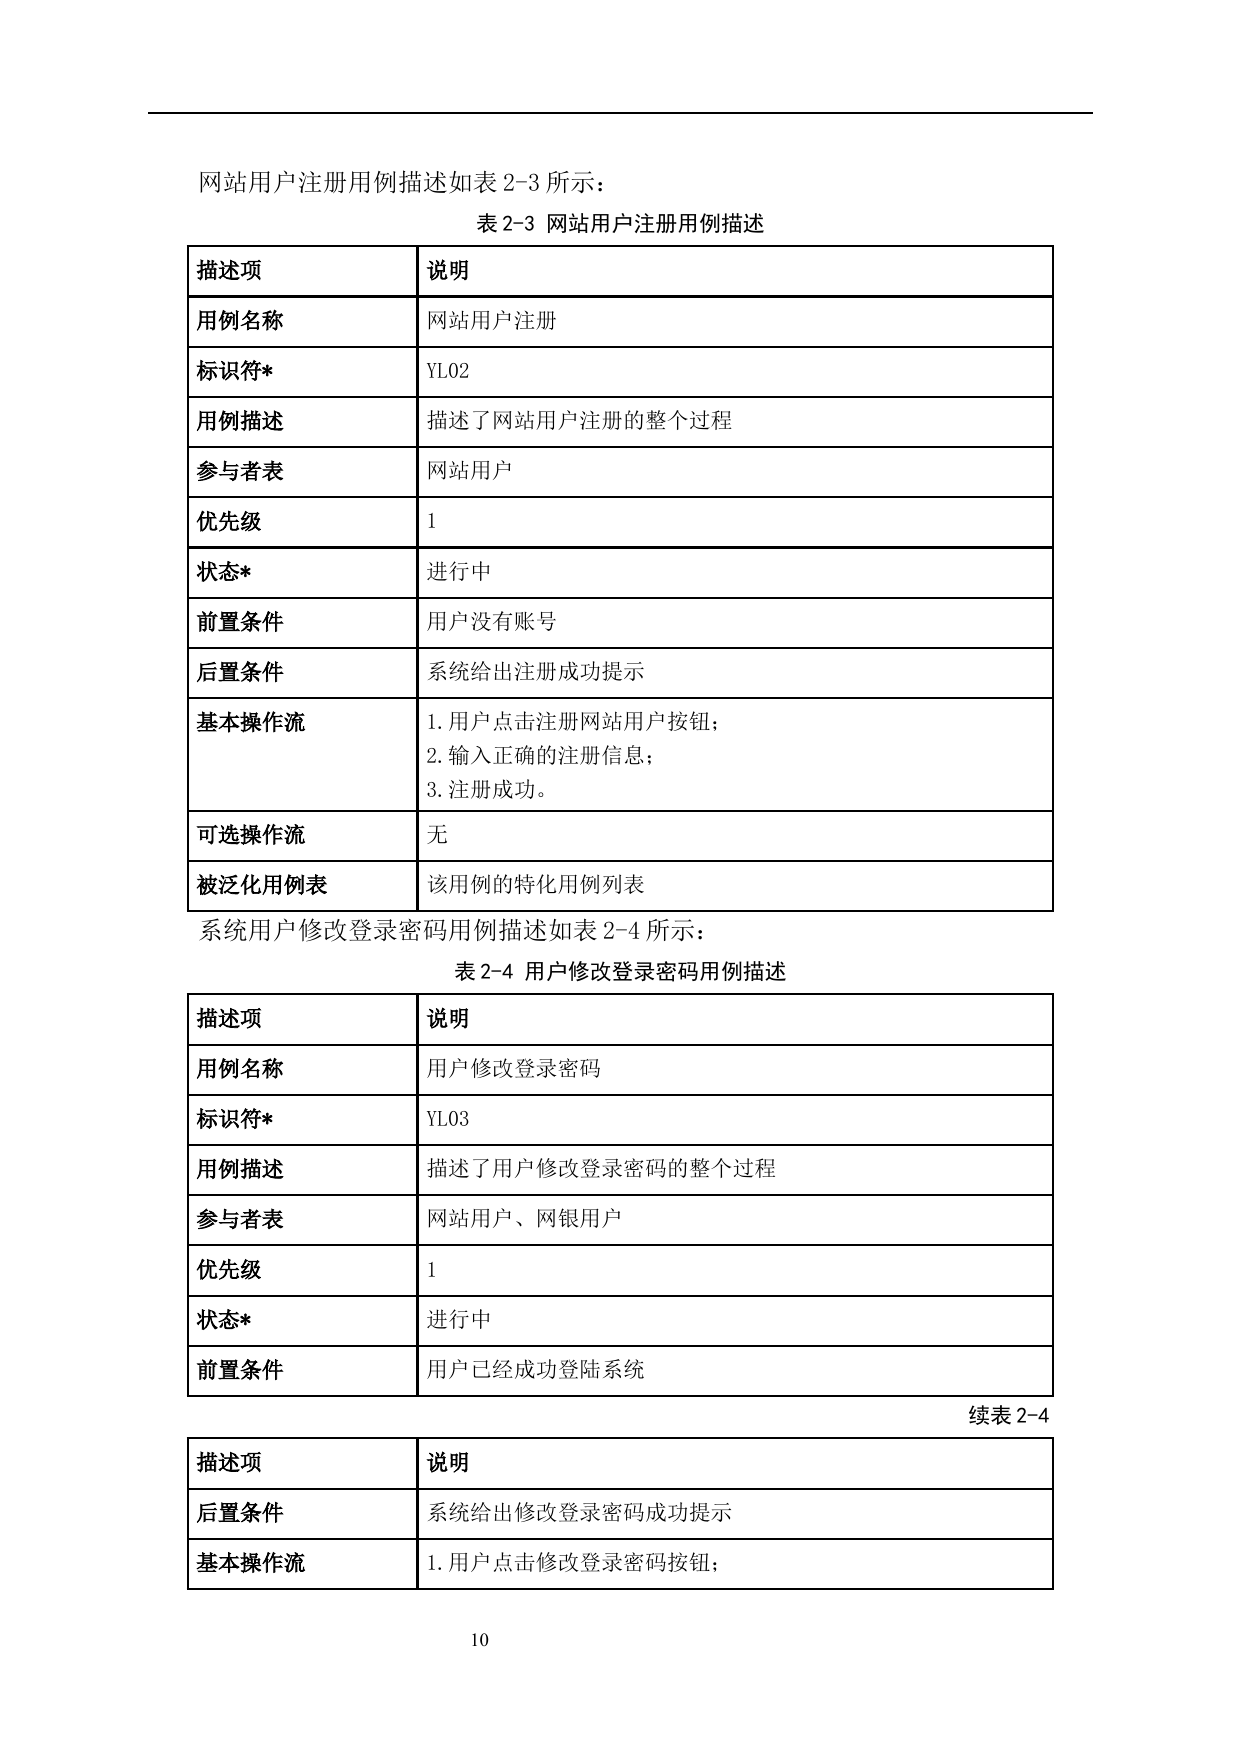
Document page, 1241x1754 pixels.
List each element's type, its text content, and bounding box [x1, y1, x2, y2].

table_cell 1 [419, 498, 1052, 546]
table_cell 用例名称 [189, 1046, 416, 1094]
text 表2-3 网站用户注册用例描述 [148, 205, 1093, 239]
table_cell 参与者表 [189, 1196, 416, 1244]
table_cell 该用例的特化用例列表 [419, 862, 1052, 910]
text 表2-4 用户修改登录密码用例描述 [148, 953, 1093, 987]
table_cell 优先级 [189, 498, 416, 546]
table_cell 状态* [189, 549, 416, 597]
table_header 描述项 [189, 995, 416, 1043]
table_cell 用例名称 [189, 298, 416, 346]
table_cell 可选操作流 [189, 812, 416, 860]
table_cell 用户修改登录密码 [419, 1046, 1052, 1094]
table_cell 用户已经成功登陆系统 [419, 1347, 1052, 1395]
table_cell 1.用户点击注册网站用户按钮； 2.输入正确的注册信息； 3.注册成功。 [419, 699, 1052, 809]
table_cell 网站用户注册 [419, 298, 1052, 346]
table_cell 被泛化用例表 [189, 862, 416, 910]
table_cell 网站用户、网银用户 [419, 1196, 1052, 1244]
table_cell 1 [419, 1246, 1052, 1294]
text 系统用户修改登录密码用例描述如表2-4所示： [148, 912, 1093, 946]
table_header 描述项 [189, 247, 416, 295]
table_cell 描述了网站用户注册的整个过程 [419, 398, 1052, 446]
table_header 描述项 [189, 1439, 416, 1487]
table_cell 后置条件 [189, 1490, 416, 1538]
table_cell 无 [419, 812, 1052, 860]
table_header 说明 [419, 995, 1052, 1043]
table_cell 进行中 [419, 1297, 1052, 1345]
table_cell 描述了用户修改登录密码的整个过程 [419, 1146, 1052, 1194]
table_header 说明 [419, 247, 1052, 295]
text 网站用户注册用例描述如表2-3所示： [148, 164, 1093, 198]
table_header 说明 [419, 1439, 1052, 1487]
table_cell 后置条件 [189, 649, 416, 697]
table_cell 用例描述 [189, 398, 416, 446]
table_cell 进行中 [419, 549, 1052, 597]
table_cell YL03 [419, 1096, 1052, 1144]
table_cell 用例描述 [189, 1146, 416, 1194]
table_cell 优先级 [189, 1246, 416, 1294]
table_cell 系统给出注册成功提示 [419, 649, 1052, 697]
table_cell 基本操作流 [189, 699, 416, 809]
table_cell 参与者表 [189, 448, 416, 496]
table_cell 标识符* [189, 348, 416, 396]
text 续表2-4 [148, 1397, 1049, 1431]
table_cell 前置条件 [189, 599, 416, 647]
table_cell 状态* [189, 1297, 416, 1345]
table_cell 用户没有账号 [419, 599, 1052, 647]
table_cell 系统给出修改登录密码成功提示 [419, 1490, 1052, 1538]
table_cell 基本操作流 [189, 1540, 416, 1588]
table_cell 网站用户 [419, 448, 1052, 496]
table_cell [419, 1540, 1052, 1588]
table_cell 前置条件 [189, 1347, 416, 1395]
table_cell 标识符* [189, 1096, 416, 1144]
table_cell YL02 [419, 348, 1052, 396]
